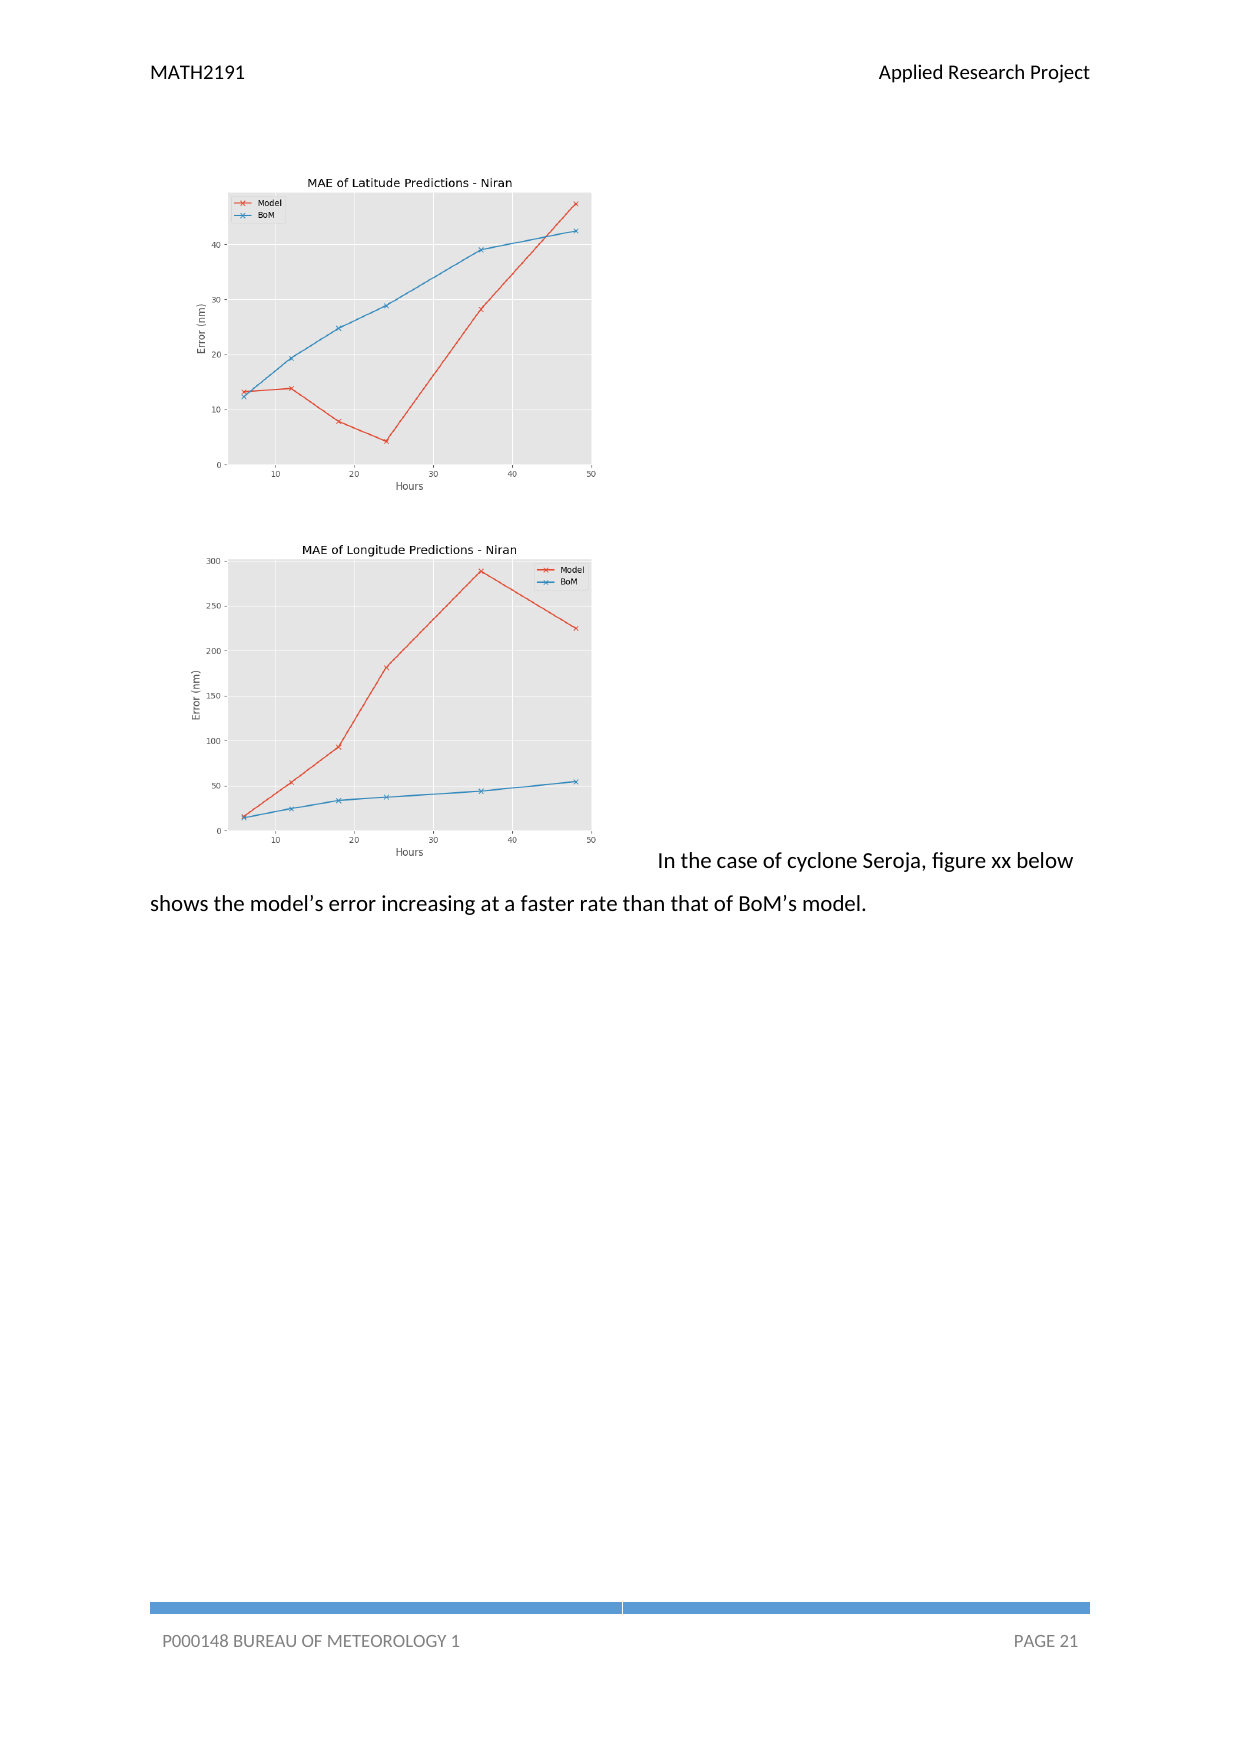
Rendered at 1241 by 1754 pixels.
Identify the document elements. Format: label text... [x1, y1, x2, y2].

text In the case of cyclone Seroja, figure xx below shows the model’s error increasing at a faster rate than that of BoM’s model. [150, 150, 1090, 917]
